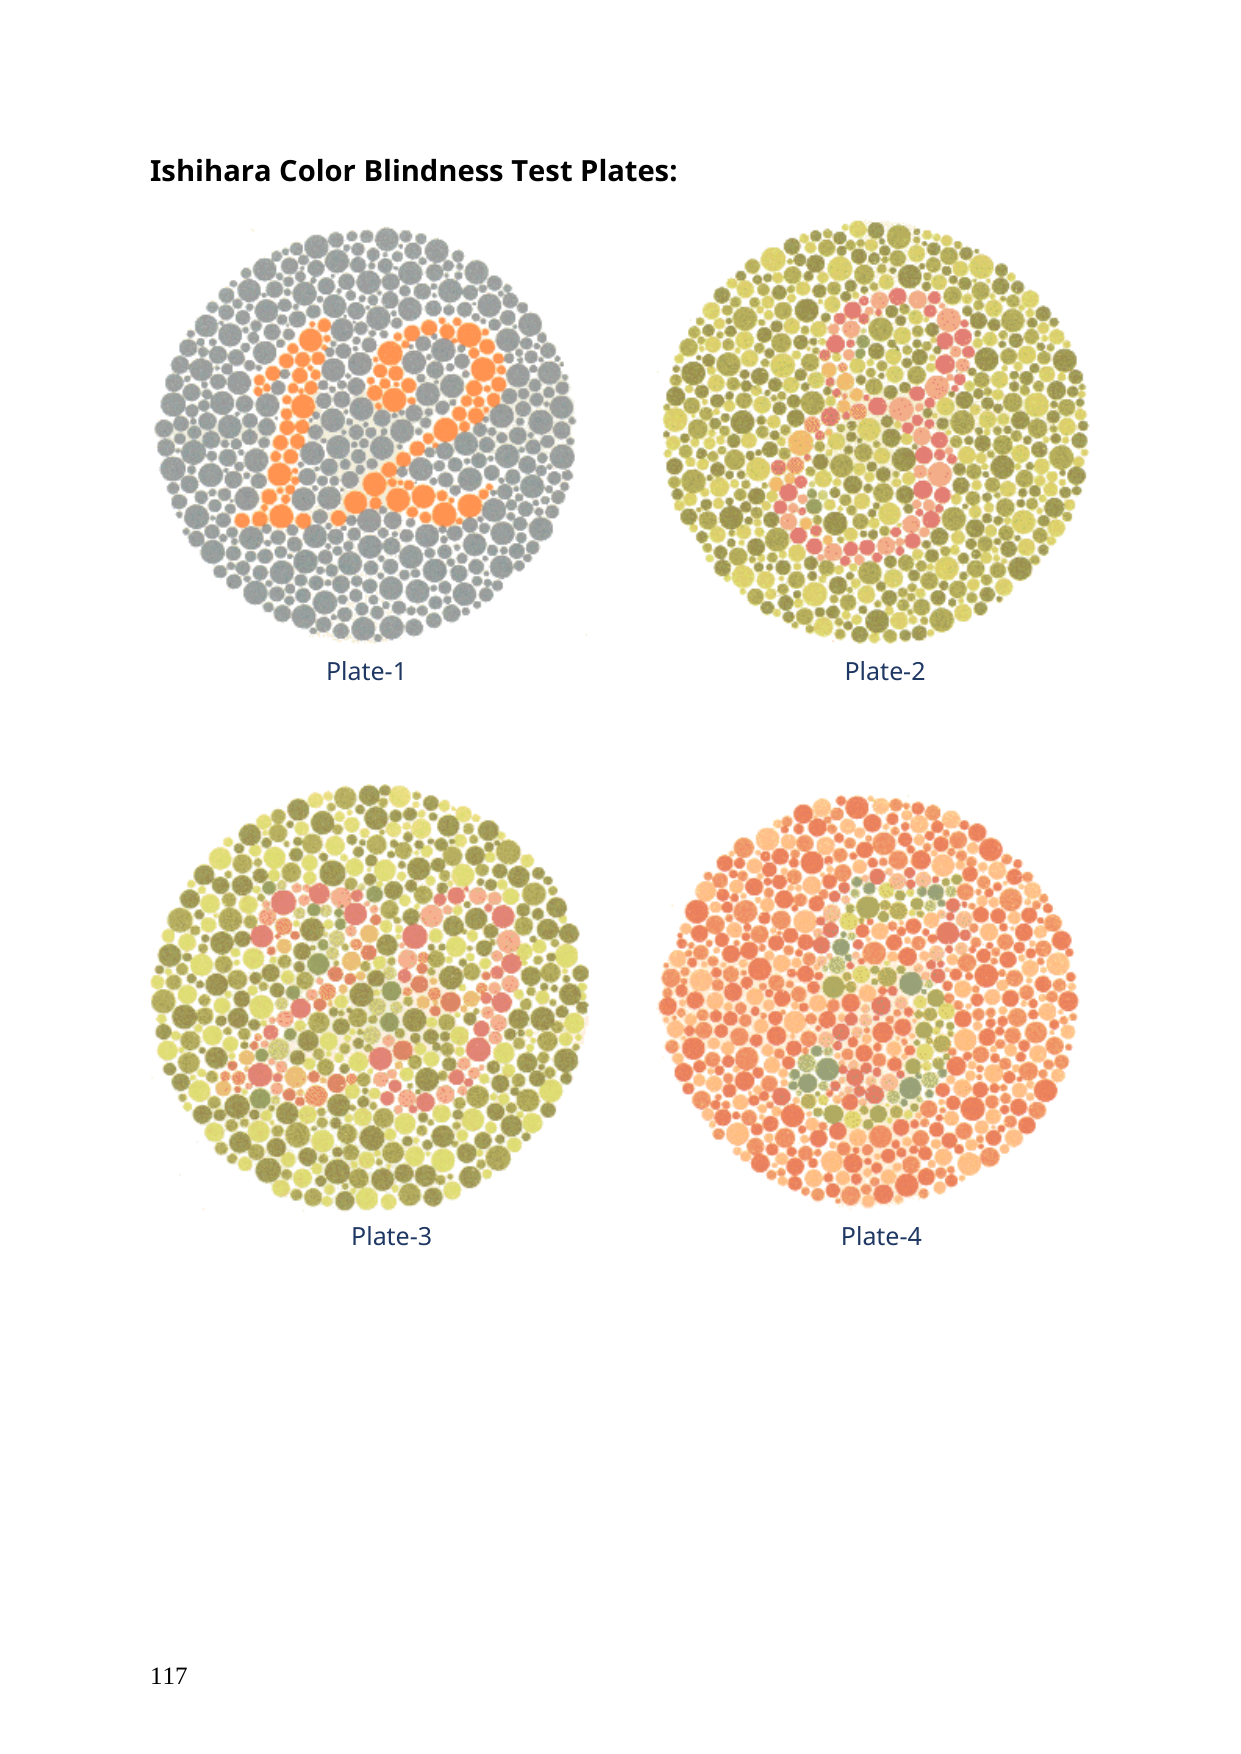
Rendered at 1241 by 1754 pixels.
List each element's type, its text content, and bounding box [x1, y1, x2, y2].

subtitle Plate-1 Plate-2 [225, 654, 1090, 688]
subtitle Ishihara Color Blindness Test Plates: [150, 150, 1090, 190]
picture [650, 783, 1089, 1215]
picture [150, 783, 589, 1215]
subtitle Plate-3 Plate-4 [150, 1219, 1090, 1253]
picture [651, 218, 1090, 650]
picture [150, 218, 589, 650]
